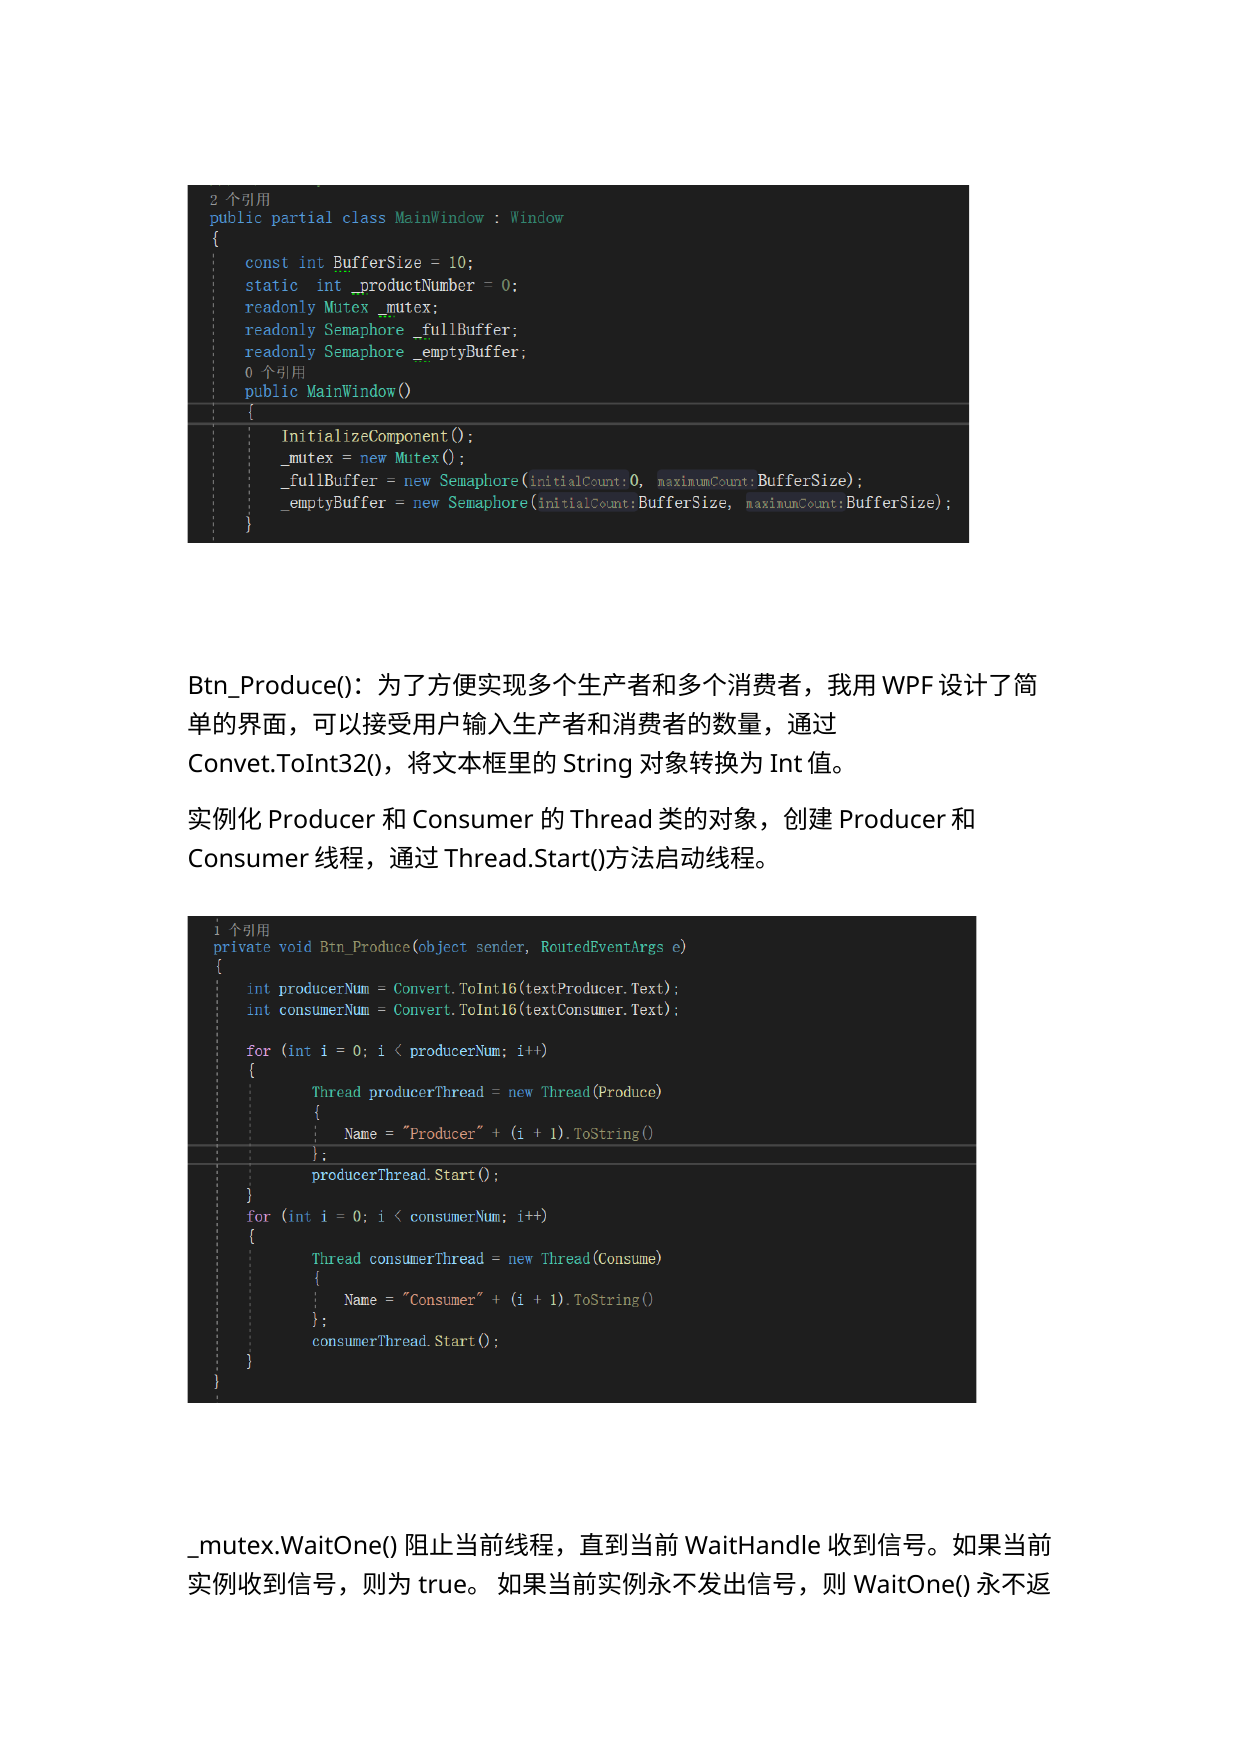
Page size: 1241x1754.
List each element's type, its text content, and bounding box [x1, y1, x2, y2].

picture [187, 185, 970, 543]
picture [187, 916, 977, 1403]
text Btn_Produce()：为了方便实现多个生产者和多个消费者，我用WPF设计了简单的界面，可以接受用户输入生产者和消费者的数量，通过Convet.ToInt32()，将文本框里的 String 对象转换为Int值。 [187, 666, 1053, 780]
text 实例化Producer 和Consumer 的Thread类的对象，创建Producer和Consumer线程，通过Thread.Start()方法启动线程。 [187, 799, 1053, 875]
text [187, 1525, 1053, 1600]
